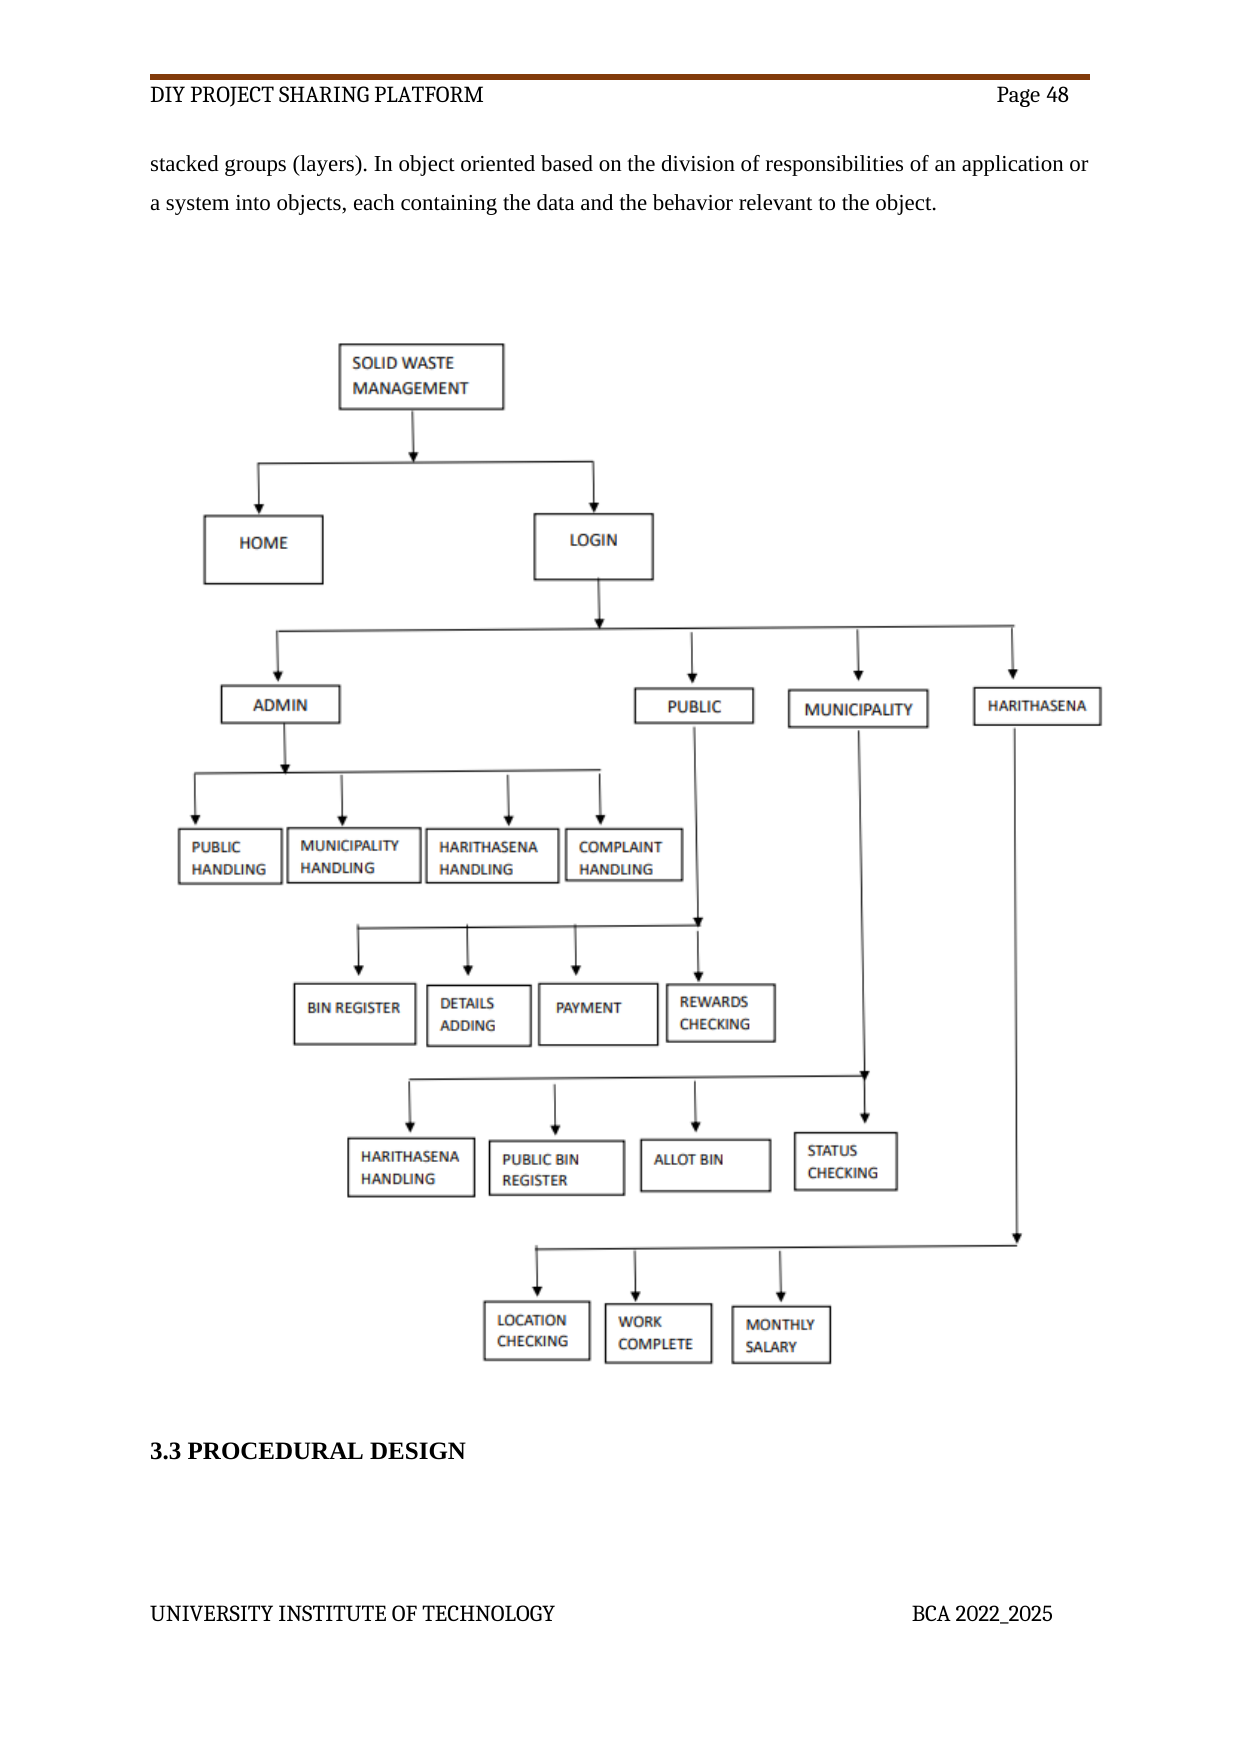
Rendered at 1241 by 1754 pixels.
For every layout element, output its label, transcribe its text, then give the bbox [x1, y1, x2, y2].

picture [176, 305, 1129, 1406]
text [150, 150, 1090, 216]
text 3.3 PROCEDURAL DESIGN [150, 963, 1090, 1465]
